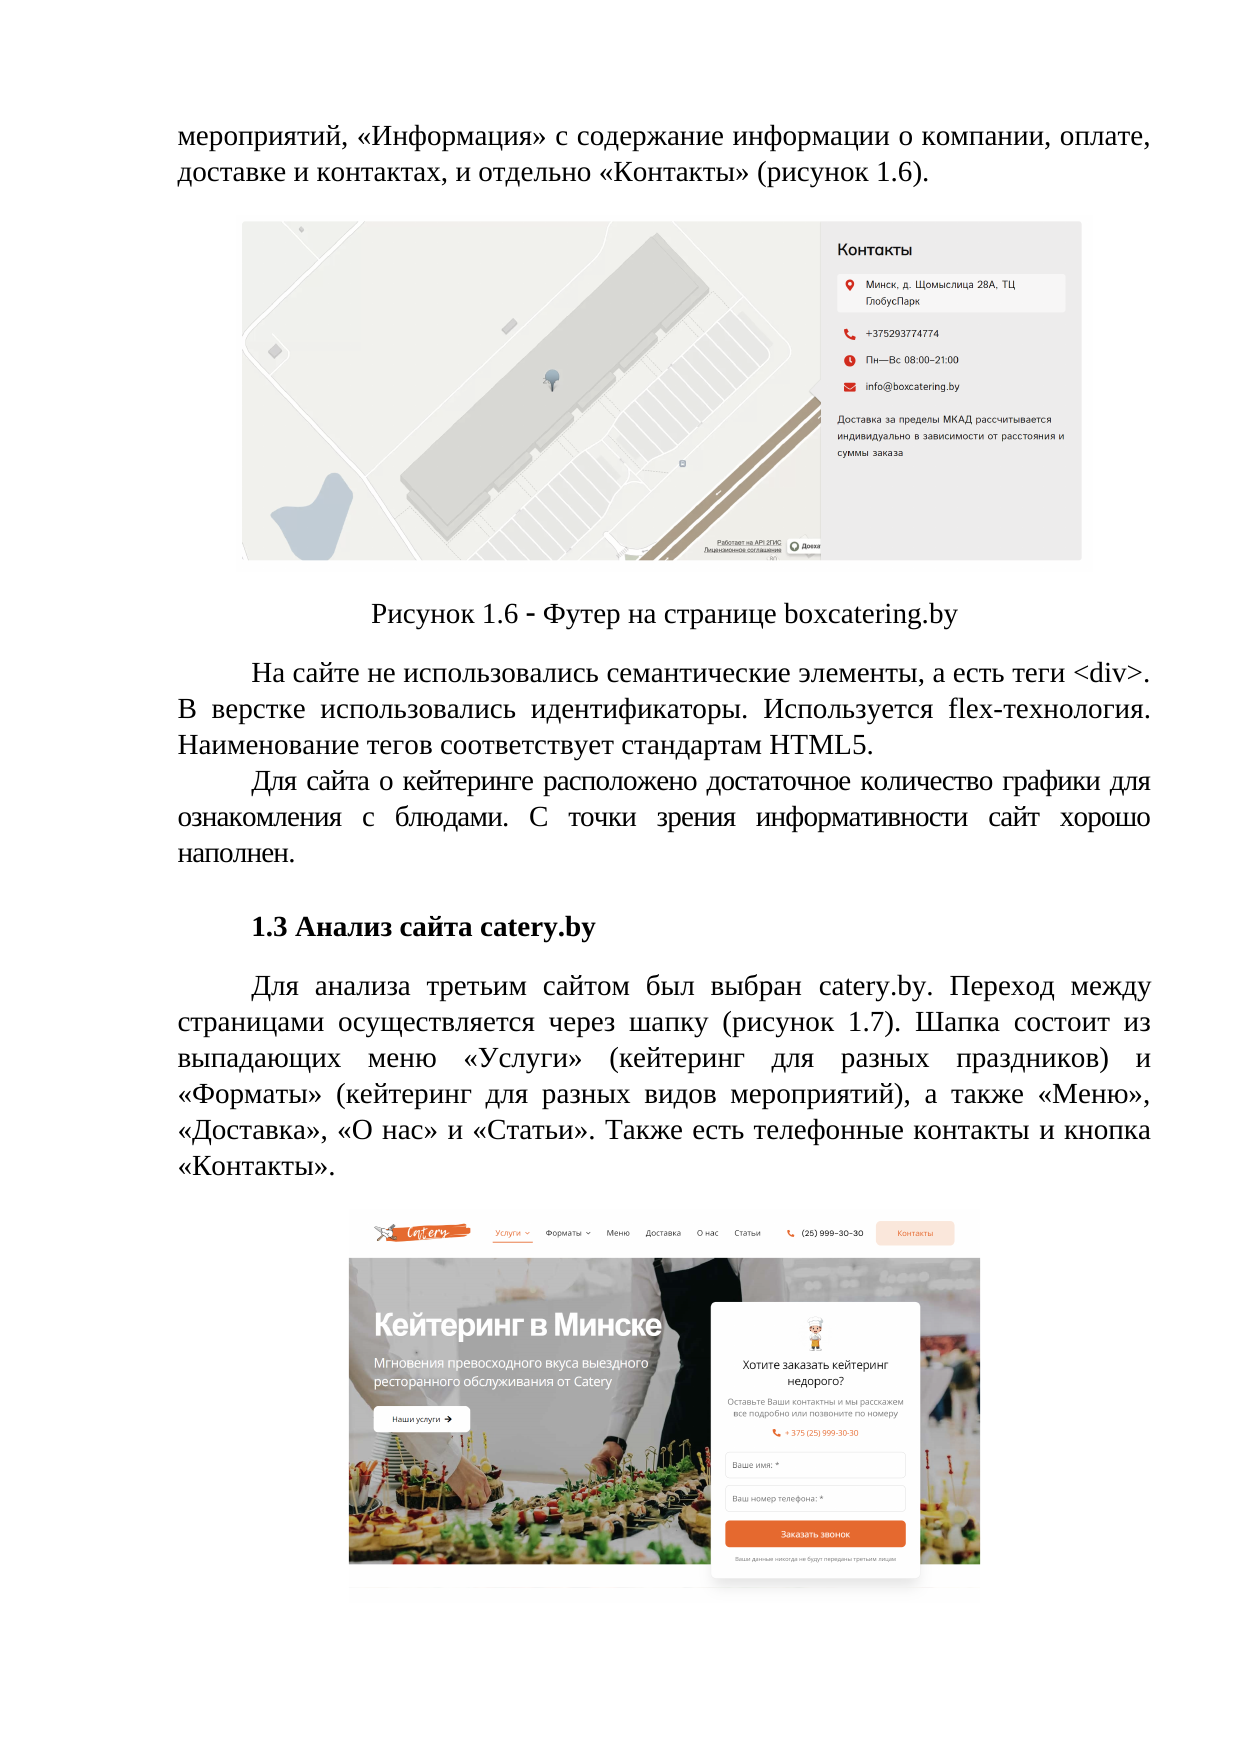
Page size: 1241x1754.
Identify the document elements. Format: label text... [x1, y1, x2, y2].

text Для сайта о кейтеринге расположено достаточное количество графики для ознакомления с блюдами. С точки зрения информативности сайт хорошо наполнен. [177, 763, 1152, 869]
subtitle 1.3 Анализ сайта catery.by [251, 909, 1152, 943]
text На сайте не использовались семантические элементы, а есть теги <div>. В верстке использовались идентификаторы. Используется flex-технология. Наименование тегов соответствует стандартам HTML5. [177, 655, 1152, 761]
text Рисунок 1.6 Футер на странице boxcatering.by [177, 596, 1152, 630]
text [177, 118, 1152, 188]
text Для анализа третьим сайтом был выбран catery.by. Переход между страницами осуществляется через шапку (рисунок 1.7). Шапка состоит из выпадающих меню «Услуги» (кейтеринг для разных праздников) и «Форматы» (кейтеринг для разных видов мероприятий), а также «Меню», «Доставка», «О нас» и «Статьи». Также есть телефонные контакты и кнопка «Контакты». [177, 968, 1152, 1182]
picture [348, 1209, 980, 1603]
picture [235, 215, 1094, 572]
